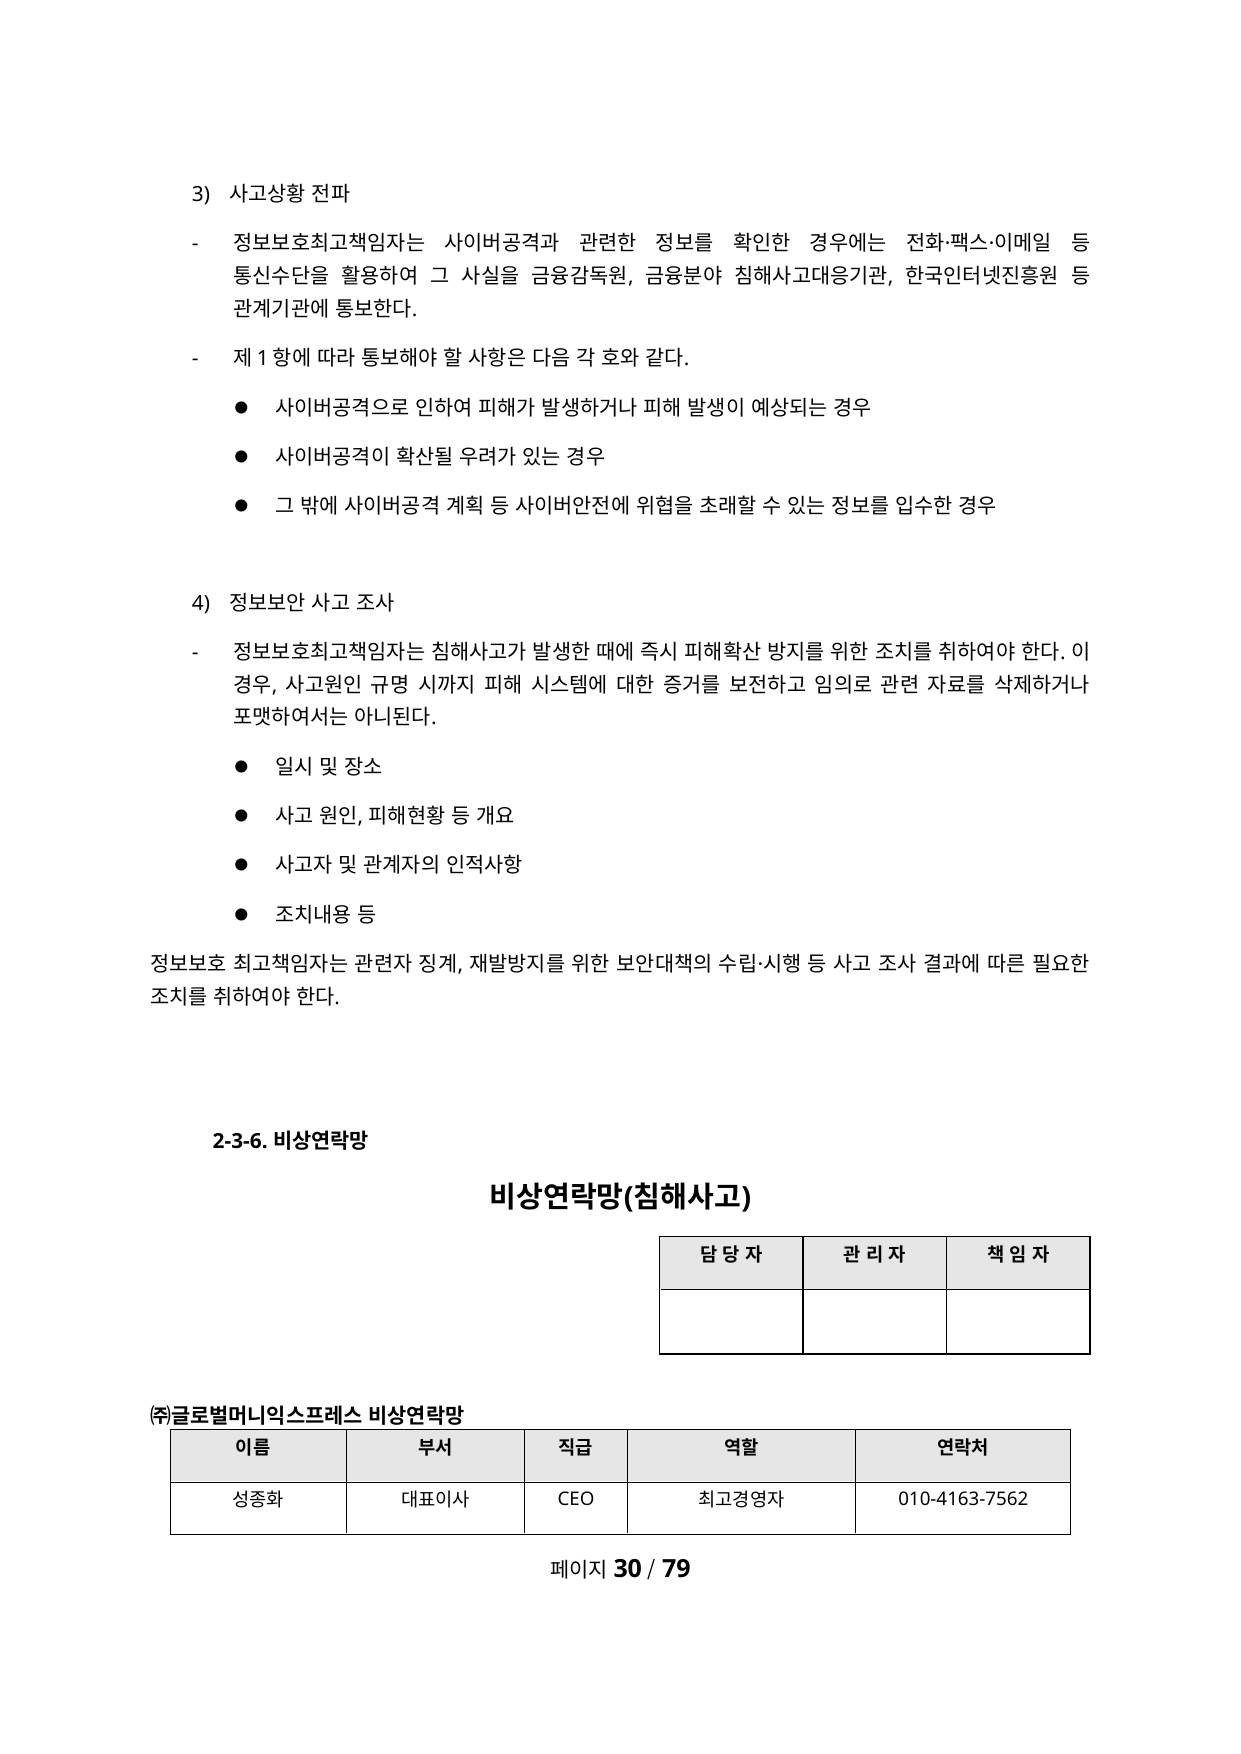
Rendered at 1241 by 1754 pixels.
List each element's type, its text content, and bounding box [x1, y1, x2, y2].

table_header 부서 [347, 1430, 524, 1481]
list 조치내용 등 [233, 898, 1090, 928]
table_header 직급 [525, 1430, 627, 1481]
table_header 담 당 자 [660, 1237, 802, 1289]
table_header 역할 [628, 1430, 855, 1481]
text ㈜글로벌머니익스프레스 비상연락망 [150, 1399, 1090, 1429]
list 사고자 및 관계자의 인적사항 [233, 849, 1090, 879]
table_header 이름 [171, 1430, 346, 1481]
list 일시 및 장소 [233, 750, 1090, 780]
text 정보보호 최고책임자는 관련자 징계, 재발방지를 위한 보안대책의 수립·시행 등 사고 조사 결과에 따른 필요한 조치를 취하여야 한다. [150, 947, 1090, 1010]
table_cell [804, 1290, 946, 1353]
table_header 책 임 자 [947, 1237, 1089, 1289]
list 사이버공격으로 인하여 피해가 발생하거나 피해 발생이 예상되는 경우 [233, 391, 1090, 421]
table_header 연락처 [856, 1430, 1070, 1481]
table_cell 010-4163-7562 [856, 1483, 1070, 1533]
table_cell 최고경영자 [628, 1483, 855, 1533]
list 정보보호최고책임자는 침해사고가 발생한 때에 즉시 피해확산 방지를 위한 조치를 취하여야 한다. 이 경우, 사고원인 규명 시까지 피해 시스템에 대한 증거를 보전하고 임의로 관련 자료를 삭제하거나 포맷하여서는 아니된다. [192, 635, 1090, 731]
list 사이버공격이 확산될 우려가 있는 경우 [233, 440, 1090, 470]
list 사고 원인, 피해현황 등 개요 [233, 799, 1090, 829]
table_cell CEO [525, 1483, 627, 1533]
table_cell 대표이사 [347, 1483, 524, 1533]
list 그 밖에 사이버공격 계획 등 사이버안전에 위협을 초래할 수 있는 정보를 입수한 경우 [233, 489, 1090, 519]
table_cell [947, 1290, 1089, 1353]
text 비상연락망(침해사고) [150, 1173, 1090, 1216]
list 정보보안 사고 조사 [192, 586, 1090, 616]
list 제1항에 따라 통보해야 할 사항은 다음 각 호와 같다. [192, 341, 1090, 372]
table_cell [660, 1290, 802, 1353]
subtitle 2-3-6. 비상연락망 [212, 1124, 1090, 1154]
table_cell 성종화 [171, 1483, 346, 1533]
table_header 관 리 자 [804, 1237, 946, 1289]
list 정보보호최고책임자는 사이버공격과 관련한 정보를 확인한 경우에는 전화·팩스·이메일 등 통신수단을 활용하여 그 사실을 금융감독원, 금융분야 침해사고대응기관, 한국인터넷진흥원 등 관계기관에 통보한다. [192, 227, 1090, 322]
list 사고상황 전파 [192, 177, 1090, 207]
